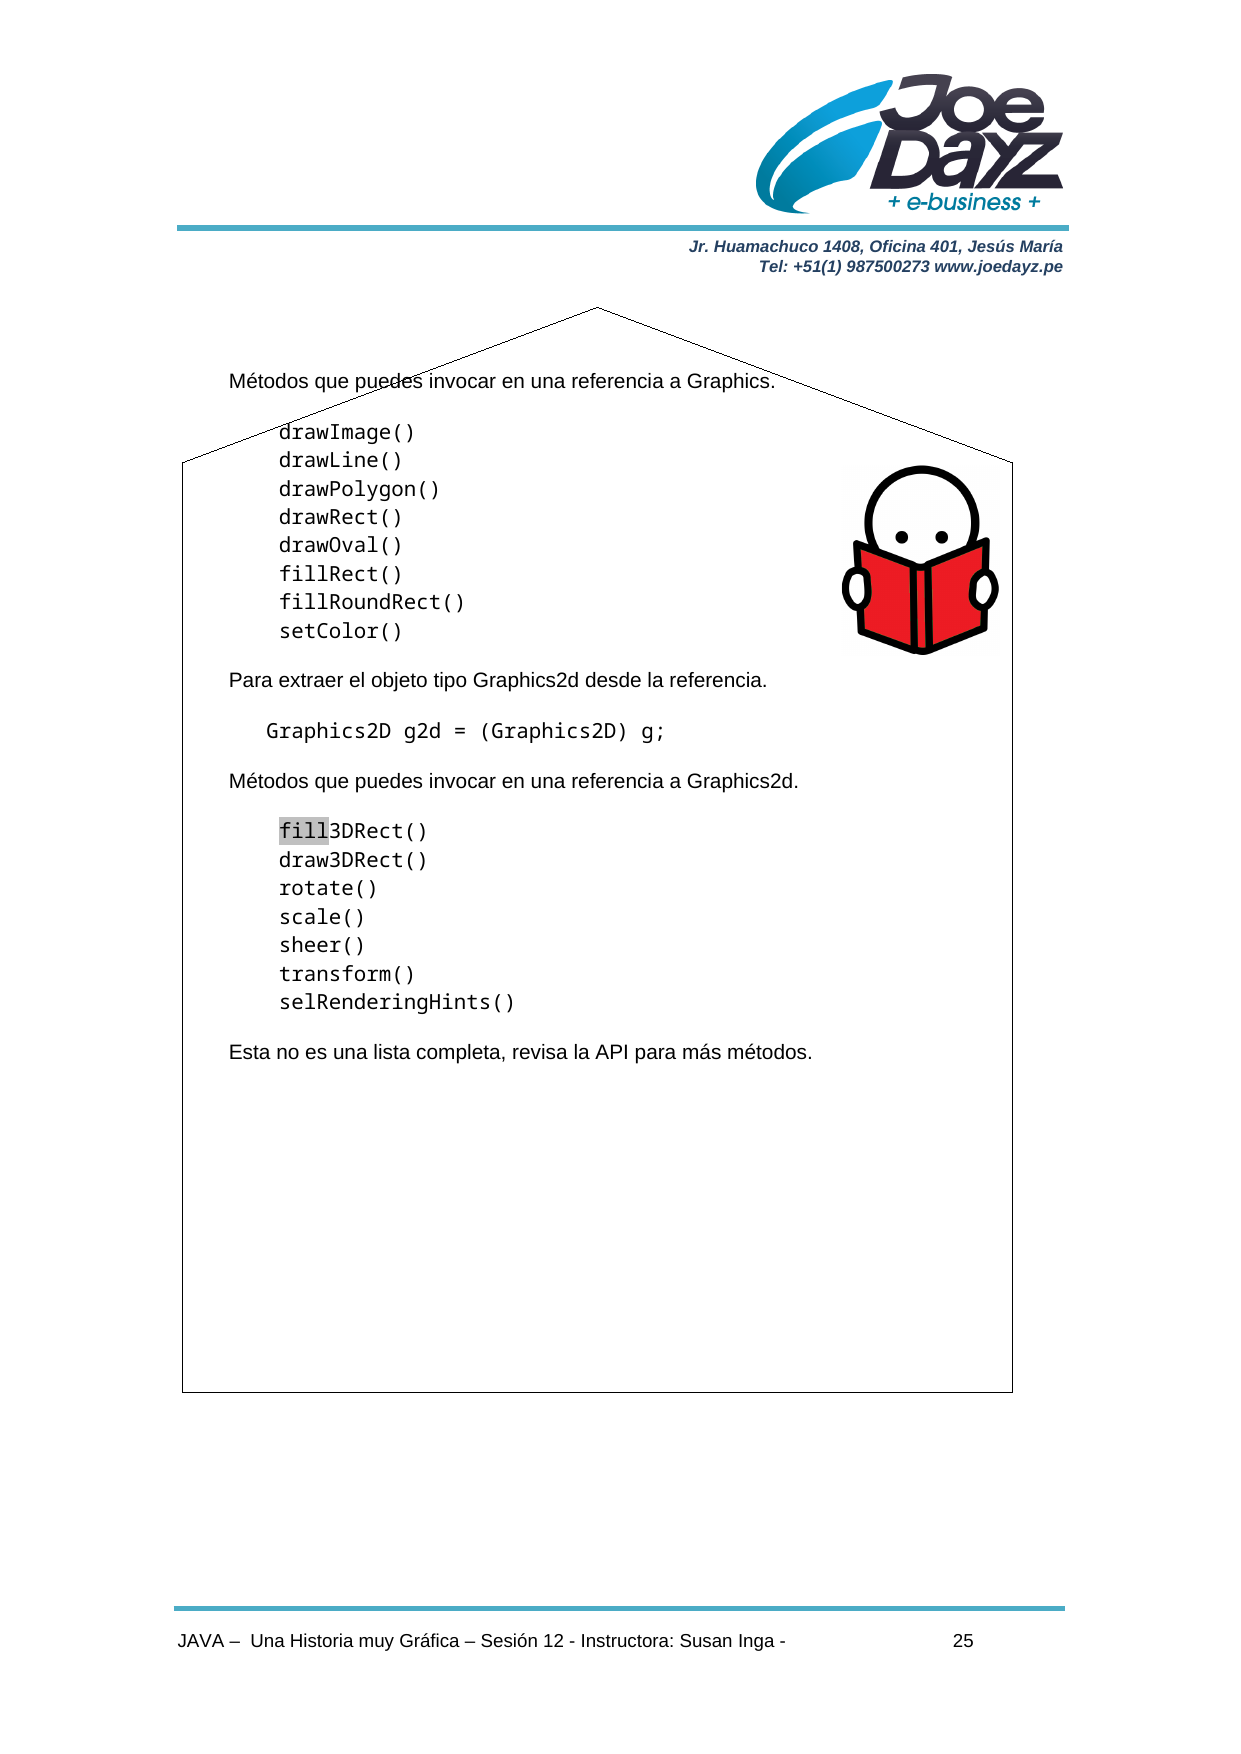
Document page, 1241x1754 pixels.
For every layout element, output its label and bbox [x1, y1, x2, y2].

picture [755, 187, 791, 214]
picture [755, 73, 1064, 214]
picture [841, 465, 1000, 656]
